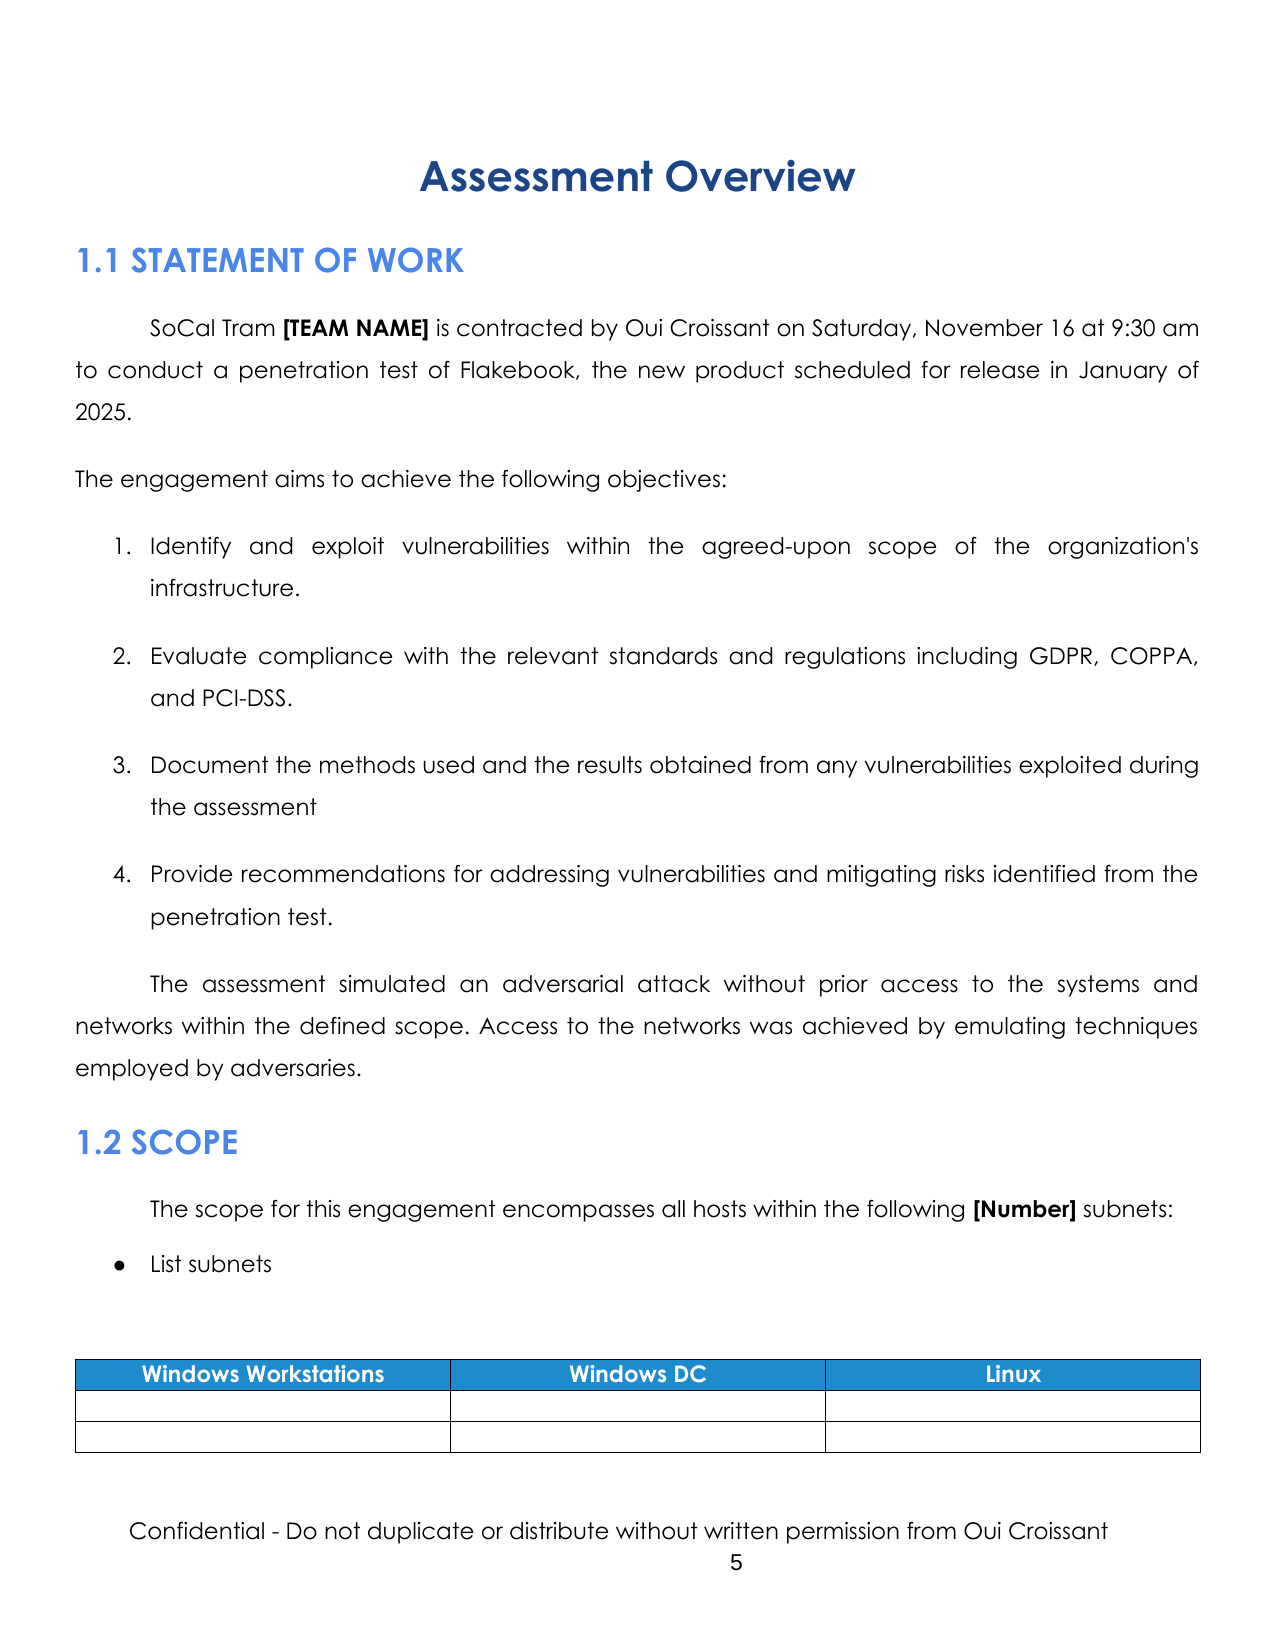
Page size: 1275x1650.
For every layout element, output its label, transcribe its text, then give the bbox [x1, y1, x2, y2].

table_cell [826, 1391, 1200, 1421]
list List subnets [112, 1249, 1200, 1277]
table_cell [76, 1391, 450, 1421]
list Identify and exploit vulnerabilities within the agreed-upon scope of the organization's infrastructure. [112, 532, 1200, 602]
text The engagement aims to achieve the following objectives: [75, 464, 1200, 493]
list Evaluate compliance with the relevant standards and regulations including GDPR, COPPA, and PCI-DSS. [112, 641, 1200, 711]
subtitle 1.2 SCOPE [75, 1121, 1200, 1162]
table_header Linux [826, 1360, 1200, 1390]
table_cell [451, 1391, 825, 1421]
subtitle 1.1 STATEMENT OF WORK [75, 239, 1200, 280]
list Document the methods used and the results obtained from any vulnerabilities exploited during the assessment [112, 750, 1200, 821]
table_cell [451, 1422, 825, 1452]
text The scope for this engagement encompasses all hosts within the following [Number] subnets: [75, 1194, 1200, 1223]
list Provide recommendations for addressing vulnerabilities and mitigating risks identified from the penetration test. [112, 860, 1200, 930]
table_header Windows DC [451, 1360, 825, 1390]
table_header Windows Workstations [76, 1360, 450, 1390]
text The assessment simulated an adversarial attack without prior access to the systems and networks within the defined scope. Access to the networks was achieved by emulating techniques employed by adversaries. [75, 969, 1200, 1082]
table_cell [826, 1422, 1200, 1452]
text SoCal Tram [TEAM NAME] is contracted by Oui Croissant on Saturday, November 16 at 9:30 am to conduct a penetration test of Flakebook, the new product scheduled for release in January of 2025. [75, 313, 1200, 425]
table_cell [76, 1422, 450, 1452]
subtitle Assessment Overview [75, 150, 1200, 201]
